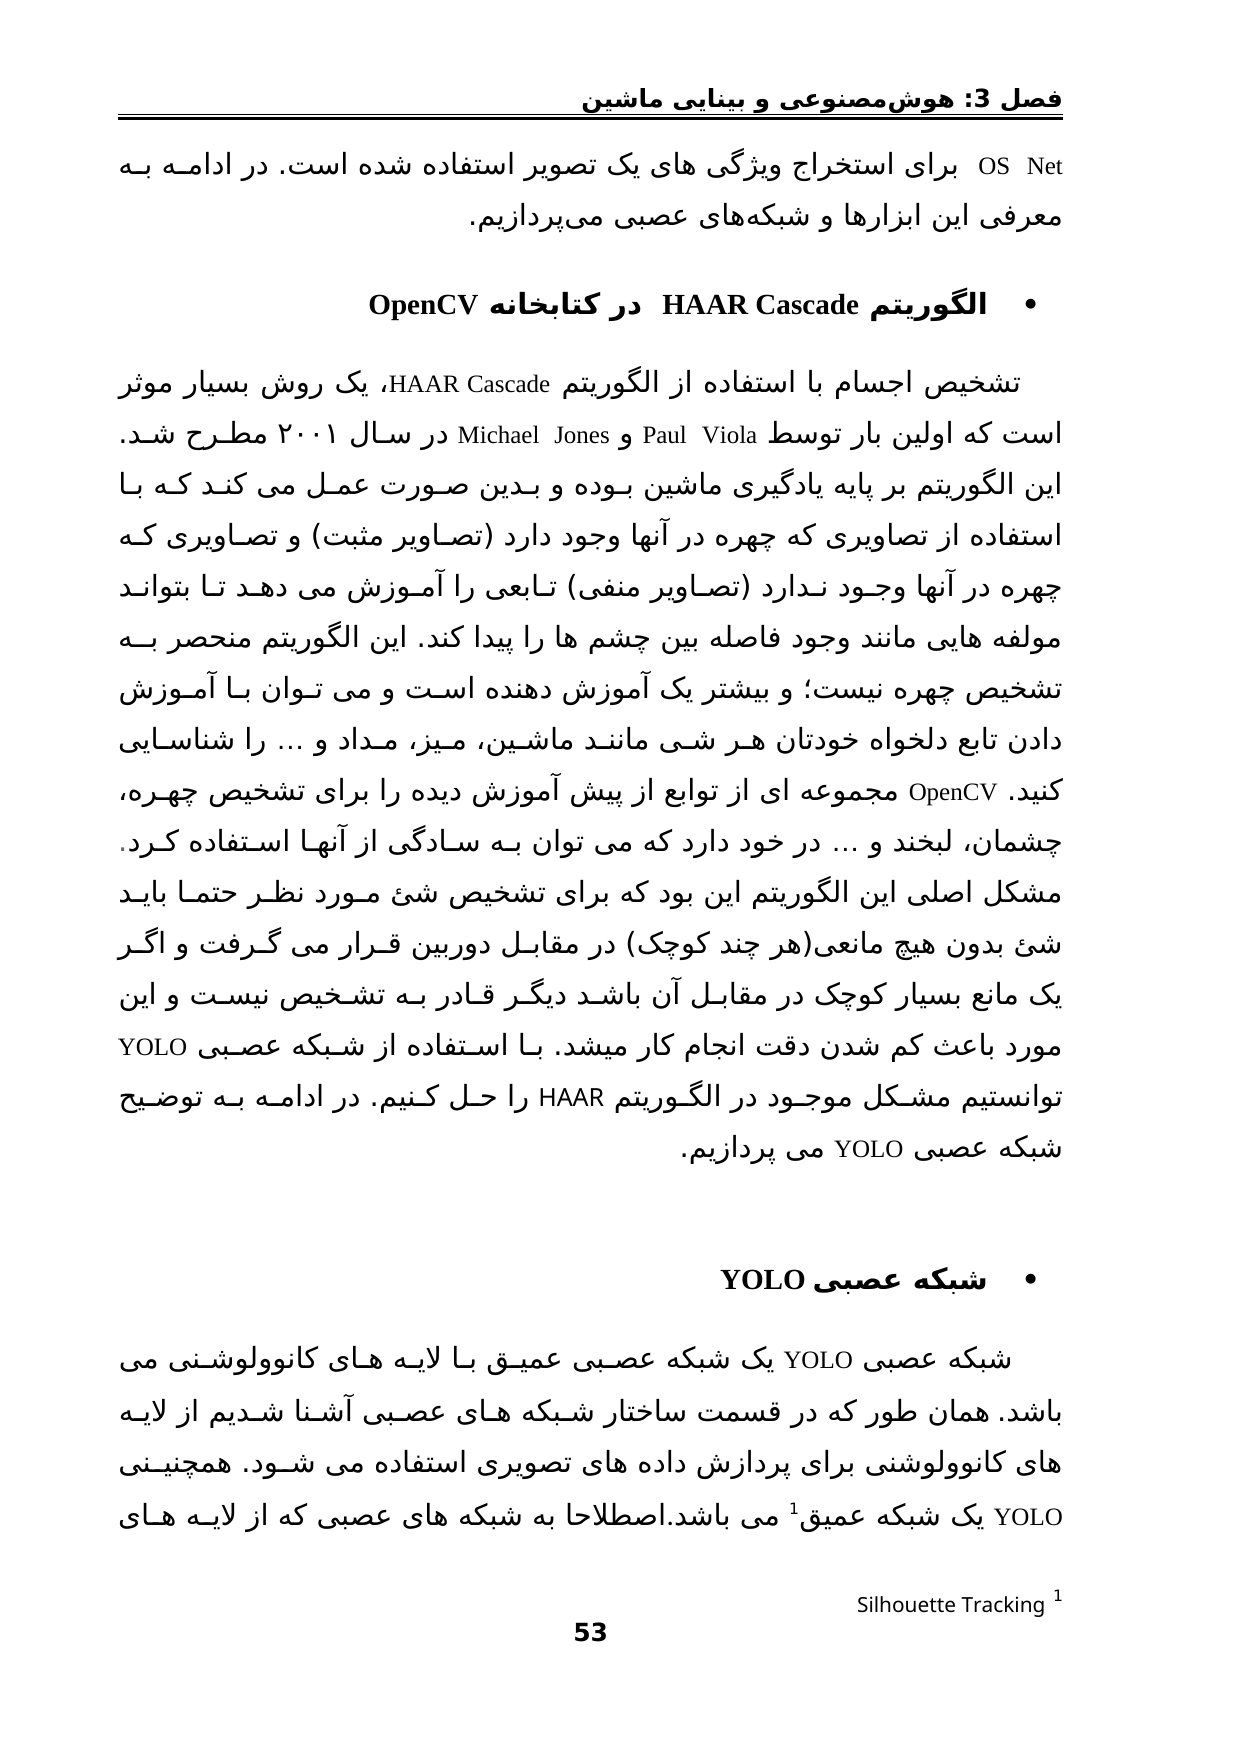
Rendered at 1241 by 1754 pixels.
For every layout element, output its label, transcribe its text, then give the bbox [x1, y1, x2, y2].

list شبکه عصبی YOLO [118, 1262, 1026, 1296]
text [118, 148, 1063, 233]
list الگوریتم HAAR Cascade در کتابخانه OpenCV [118, 287, 1026, 321]
text تشخیص اجسام با استفاده از الگوریتم HAAR Cascade، یک روش بسیار موثر است که اولین بار توسط Paul Viola و Michael Jones در سال ۲۰۰۱ مطرح شد. این الگوریتم بر پایه یادگیری ماشین بوده و بدین صورت عمل می کند که با استفاده از تصاویری که چهره در آنها وجود دارد (تصاویر مثبت) و تصاویری که چهره در آنها وجود ندارد (تصاویر منفی) تابعی را آموزش می دهد تا بتواند مولفه هایی مانند وجود فاصله بین چشم ها را پیدا کند. این الگوریتم منحصر به تشخیص چهره نیست؛ و بیشتر یک آموزش دهنده است و می توان با آموزش دادن تابع دلخواه خودتان هر شی مانند ماشین، میز، مداد و … را شناسایی کنید. OpenCV مجموعه ای از توابع از پیش آموزش دیده را برای تشخیص چهره، چشمان، لبخند و … در خود دارد که می توان به سادگی از آنها استفاده کرد. مشکل اصلی این الگوریتم این بود که برای تشخیص شئ مورد نظر حتما باید شئ بدون هیچ مانعی(هر چند کوچک) در مقابل دوربین قرار می گرفت و اگر یک مانع بسیار کوچک در مقابل آن باشد دیگر قادر به تشخیص نیست و این مورد باعث کم شدن دقت انجام کار میشد. با استفاده از شبکه عصبی YOLO توانستیم مشکل موجود در الگوریتم HAAR را حل کنیم. در ادامه به توضیح شبکه عصبی YOLO می پردازیم. [118, 366, 1063, 1164]
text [118, 1341, 1063, 1533]
